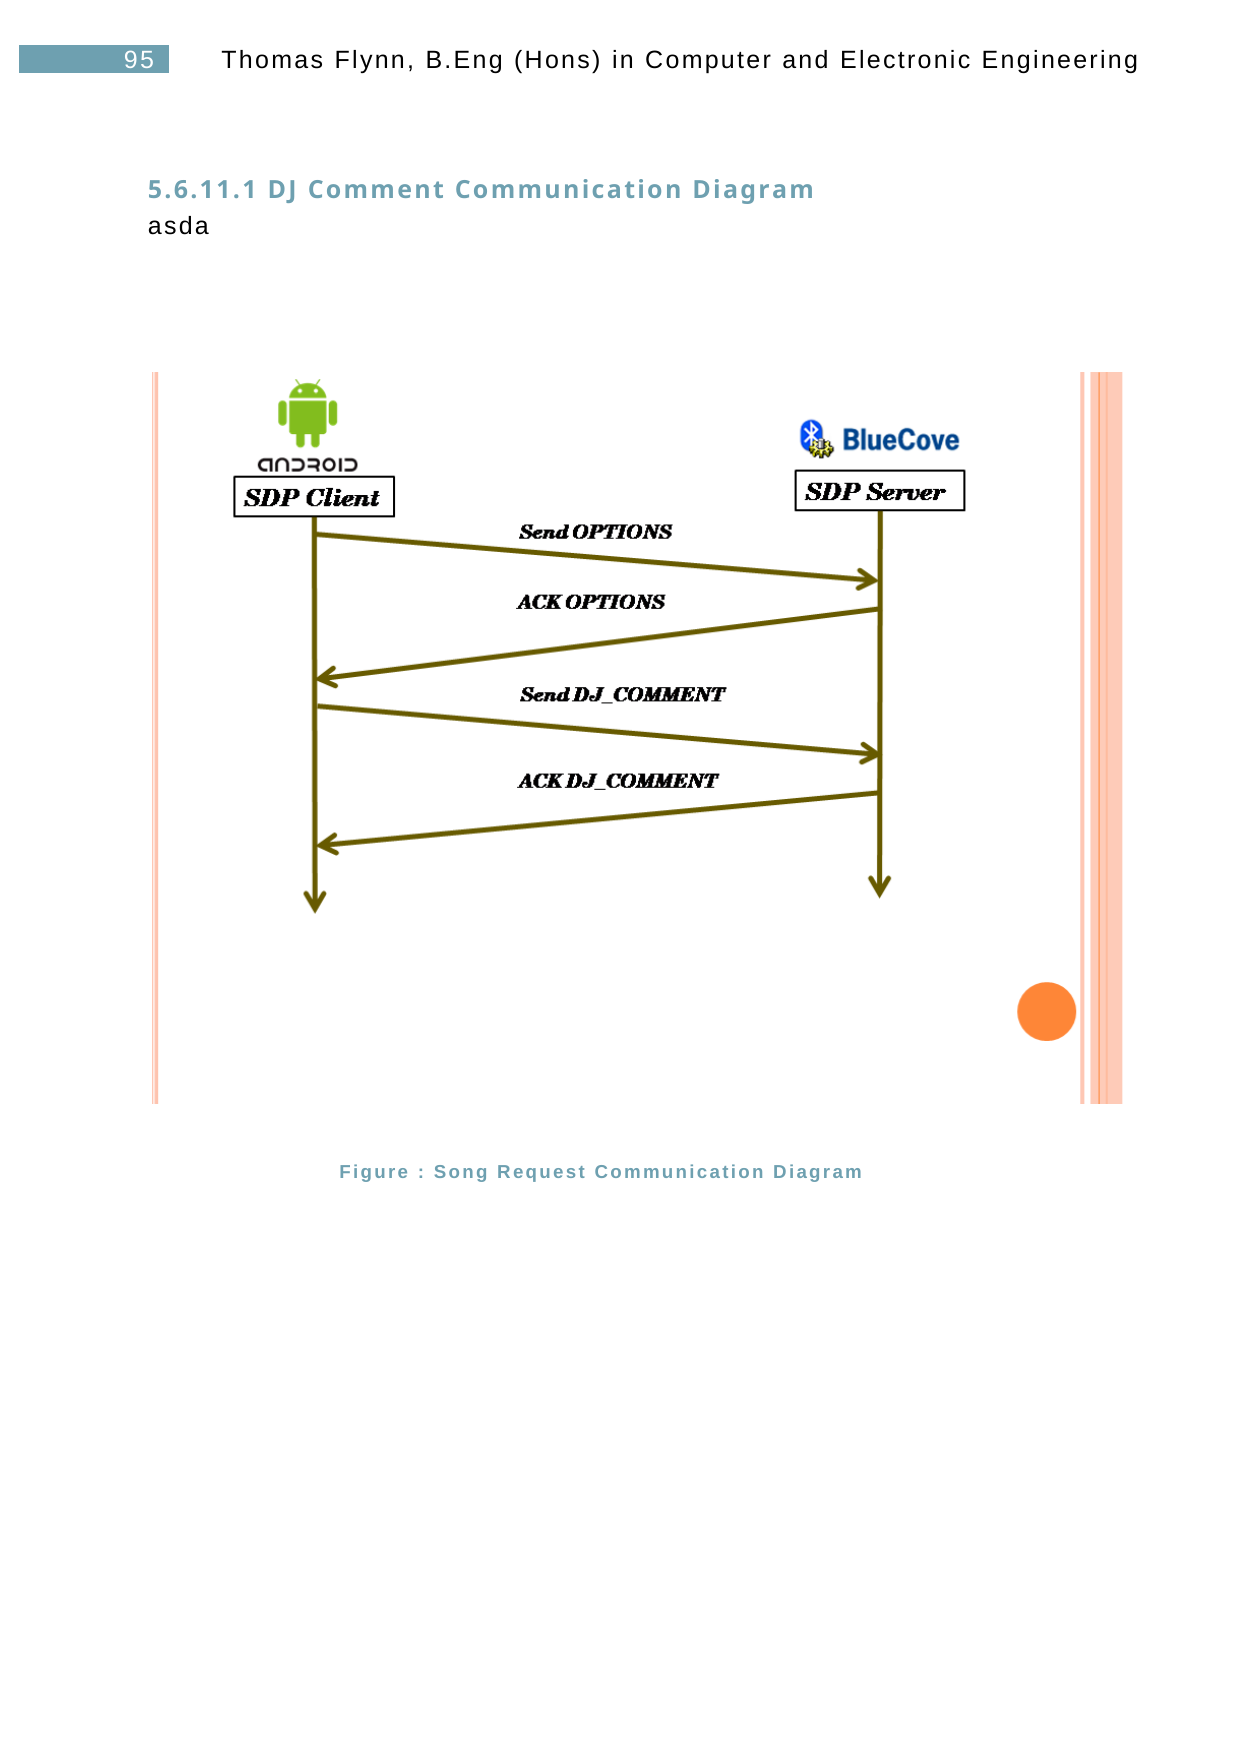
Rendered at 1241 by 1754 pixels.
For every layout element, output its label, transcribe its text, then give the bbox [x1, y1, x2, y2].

text asda [148, 211, 1122, 240]
picture [147, 372, 1123, 1104]
subtitle 5.6.11.1 DJ Comment Communication Diagram [148, 172, 1122, 206]
